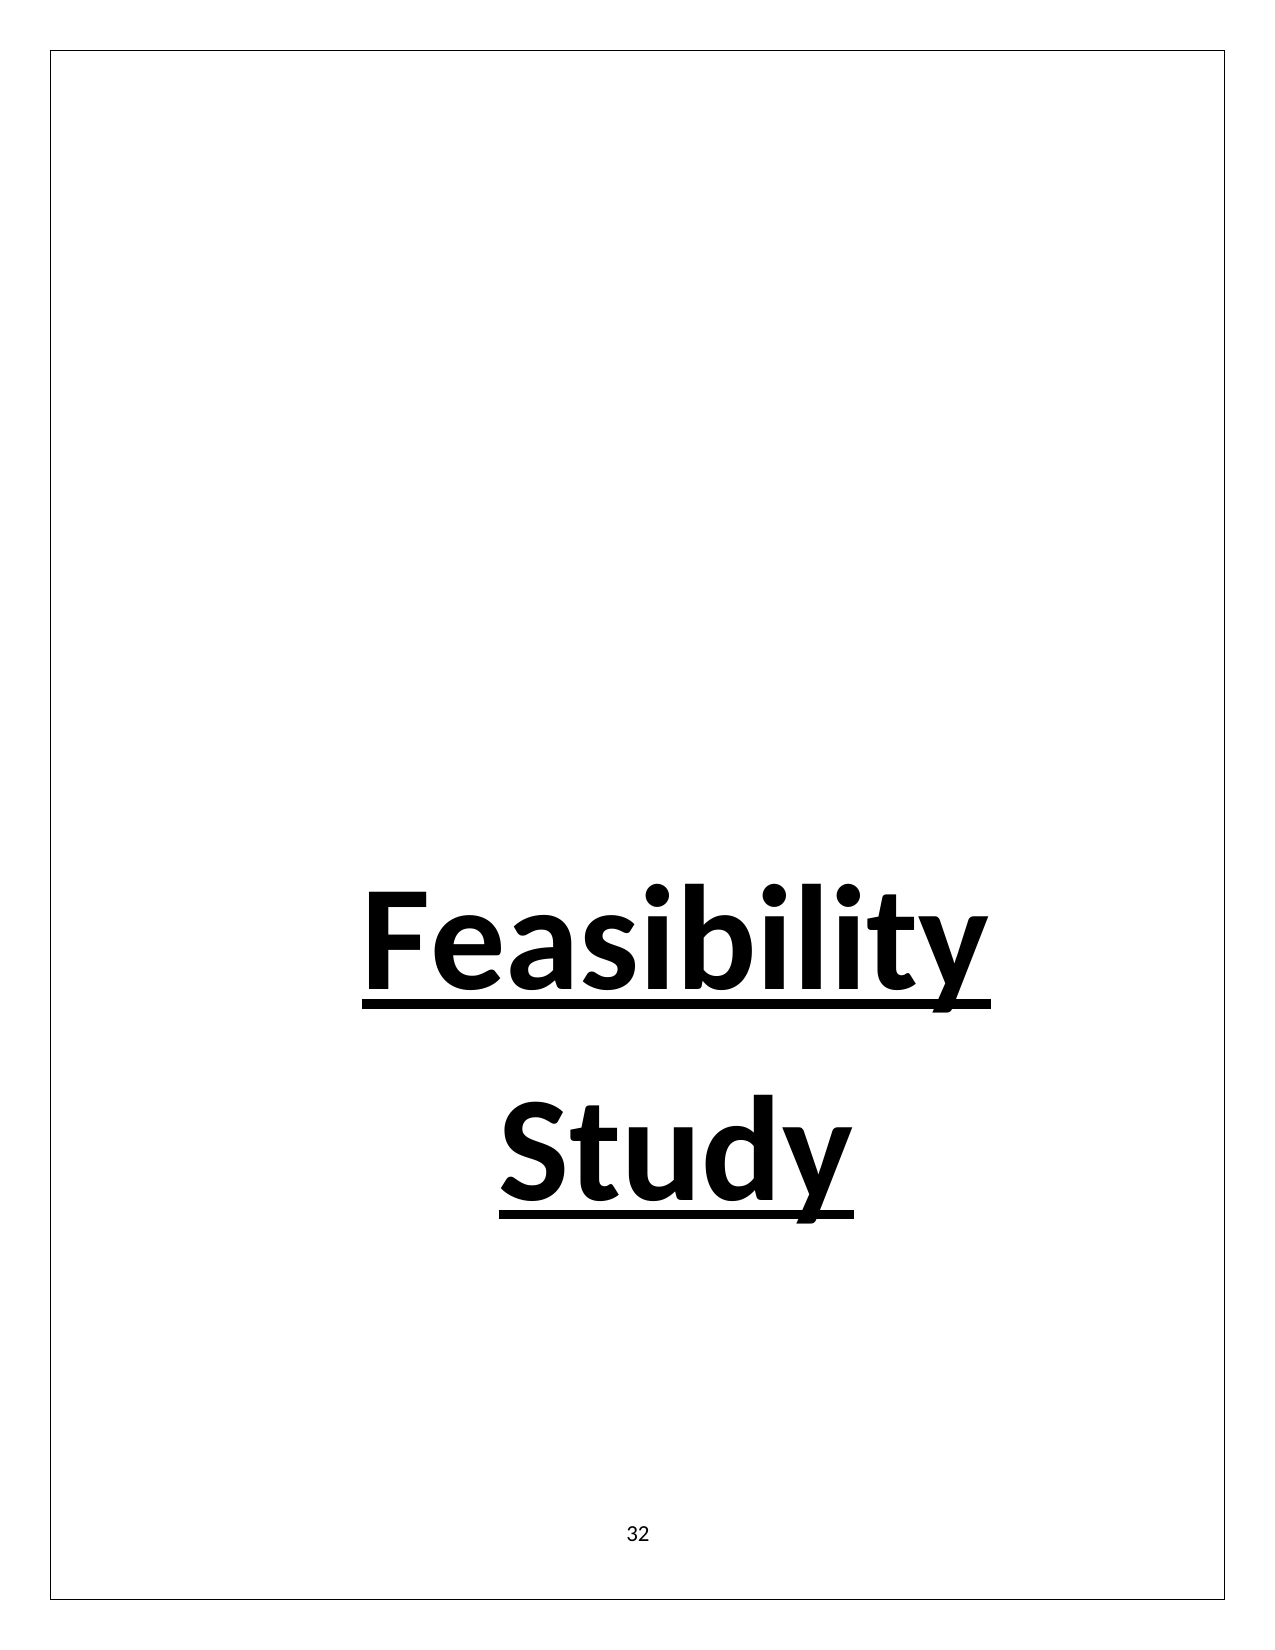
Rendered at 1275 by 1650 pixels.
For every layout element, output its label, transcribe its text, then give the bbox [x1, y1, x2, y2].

text Feasibility Study [227, 844, 1125, 1238]
